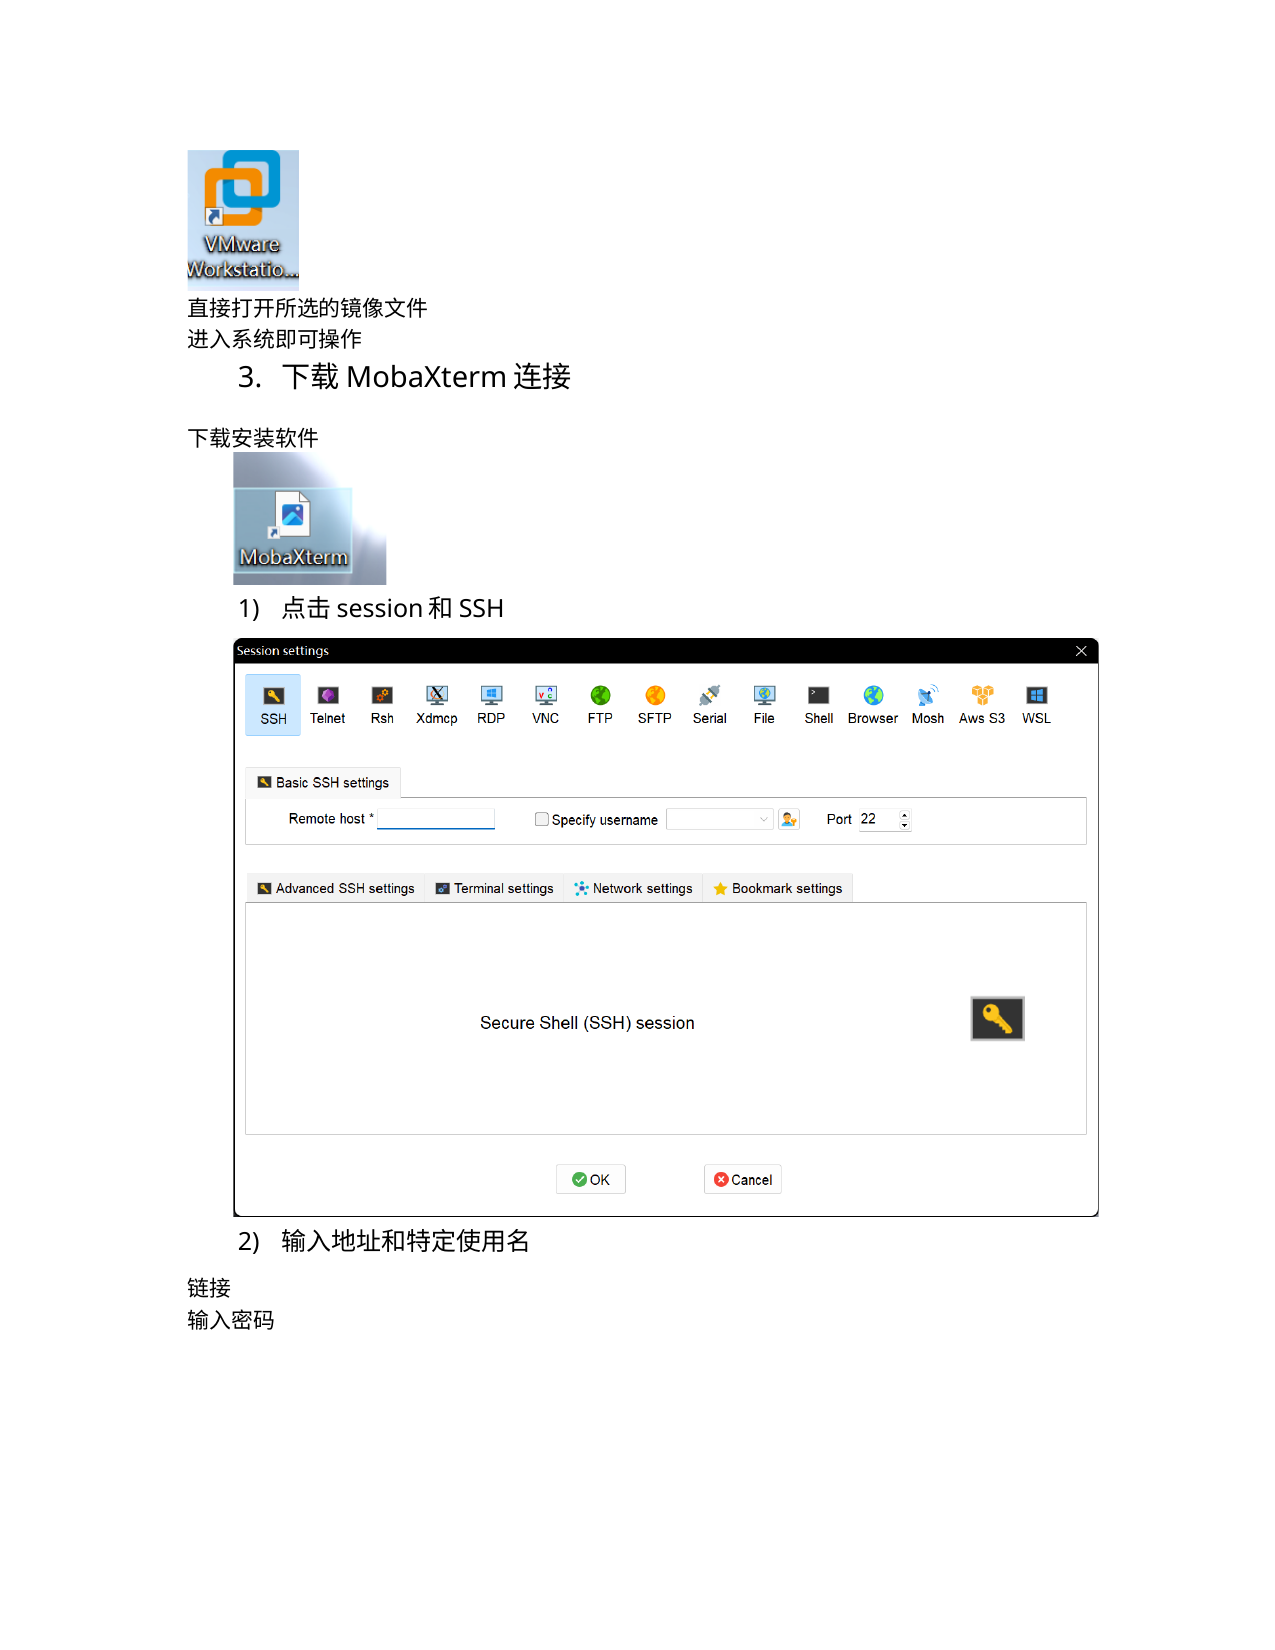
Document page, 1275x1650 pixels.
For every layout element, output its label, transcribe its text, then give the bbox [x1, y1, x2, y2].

picture [233, 452, 387, 585]
text 下载MobaXterm连接 [238, 354, 1087, 396]
text 直接打开所选的镜像文件 [187, 291, 1087, 322]
text 进入系统即可操作 [187, 322, 1087, 354]
text 输入密码 [187, 1303, 1087, 1334]
list 点击session和SSH [238, 584, 1087, 626]
text 链接 [187, 1271, 1087, 1303]
text 输入地址和特定使用名 [238, 1217, 1087, 1258]
picture [233, 638, 1099, 1217]
text 下载安装软件 [187, 421, 1087, 452]
picture [187, 150, 299, 291]
